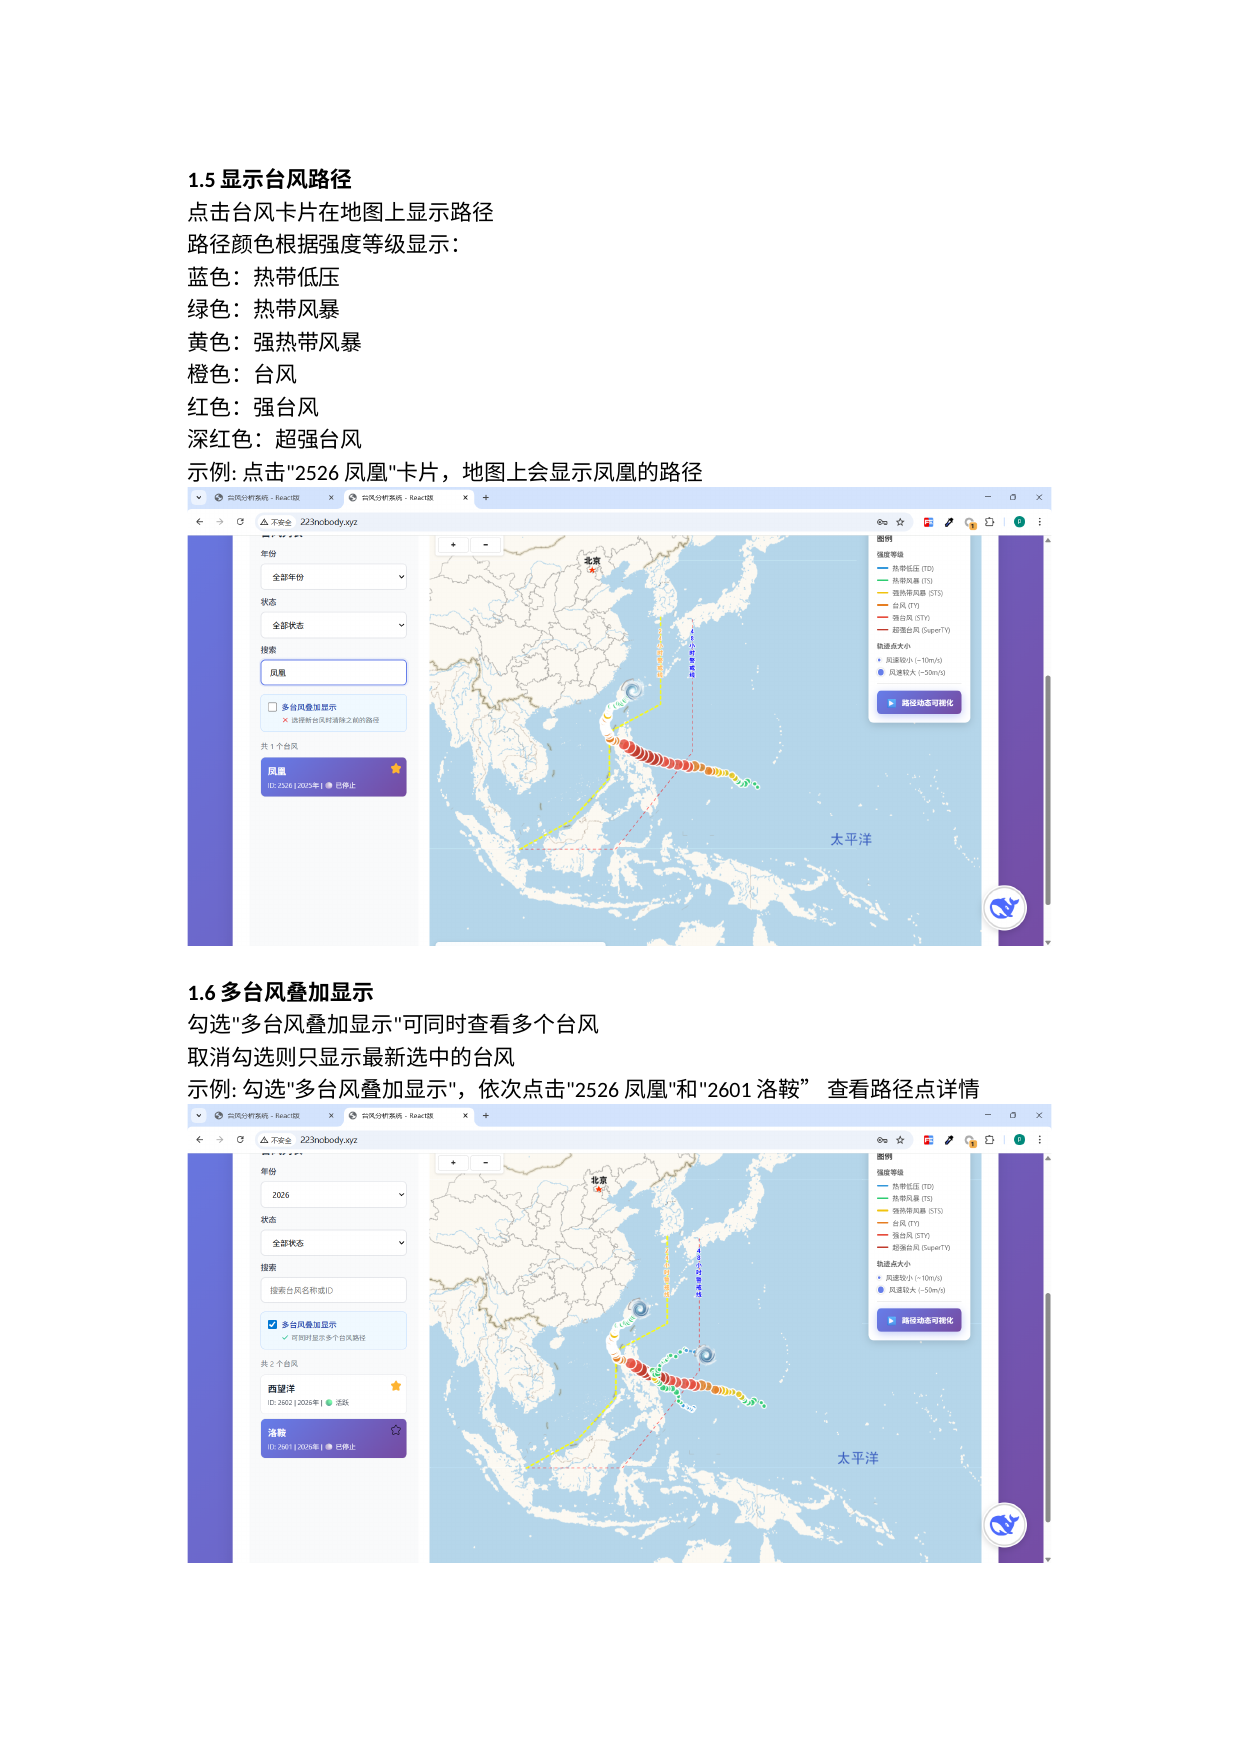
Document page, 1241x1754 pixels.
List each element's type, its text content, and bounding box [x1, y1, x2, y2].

picture [187, 487, 1052, 946]
text 示例: 点击"2526 凤凰"卡片，地图上会显示凤凰的路径 [187, 454, 1053, 487]
picture [187, 1104, 1052, 1563]
text 示例: 勾选"多台风叠加显示"，依次点击"2526 凤凰"和"2601 洛鞍” 查看路径点详情 [187, 1072, 1053, 1104]
text 蓝色：热带低压 [187, 259, 1053, 292]
text 取消勾选则只显示最新选中的台风 [187, 1039, 1053, 1072]
text 点击台风卡片在地图上显示路径 [187, 194, 1053, 227]
text 1.5 显示台风路径 [187, 162, 1053, 194]
text 1.6 多台风叠加显示 [187, 974, 1053, 1007]
text 路径颜色根据强度等级显示： [187, 227, 1053, 259]
text 深红色：超强台风 [187, 422, 1053, 454]
text 红色：强台风 [187, 389, 1053, 422]
text 黄色：强热带风暴 [187, 324, 1053, 357]
text 勾选"多台风叠加显示"可同时查看多个台风 [187, 1007, 1053, 1039]
text 橙色：台风 [187, 357, 1053, 389]
text 绿色：热带风暴 [187, 292, 1053, 324]
